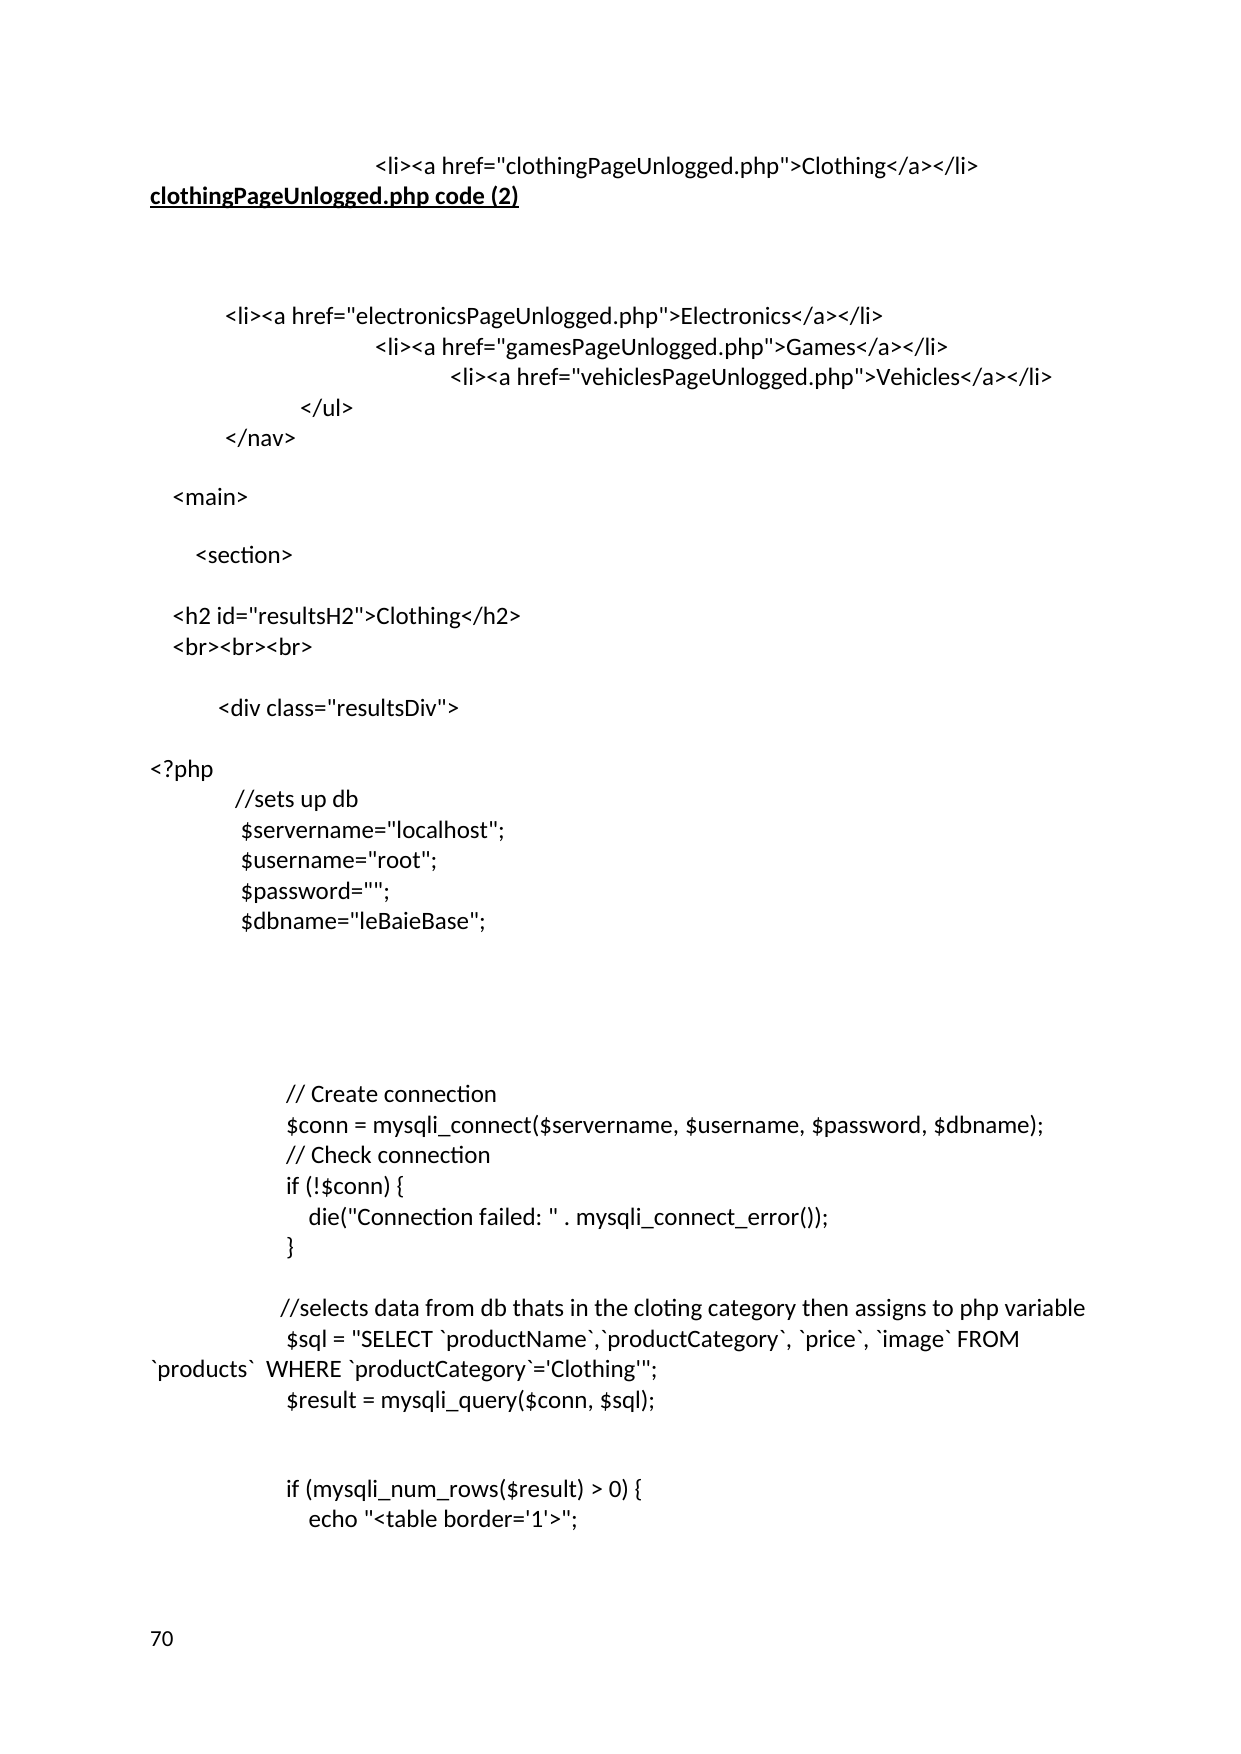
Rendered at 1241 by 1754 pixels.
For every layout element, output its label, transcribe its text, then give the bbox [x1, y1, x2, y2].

text } [150, 1231, 1090, 1262]
text $result = mysqli_query($conn, $sql); [150, 1384, 1090, 1414]
text </ul> [150, 392, 1090, 422]
text <li><a href="gamesPageUnlogged.php">Games</a></li> [150, 331, 1090, 361]
text <h2 id="resultsH2">Clothing</h2> [150, 600, 1090, 631]
text $username="root"; [150, 844, 1090, 875]
text <li><a href="clothingPageUnlogged.php">Clothing</a></li> [150, 150, 1090, 181]
text echo "<table border='1'>"; [150, 1503, 1090, 1534]
text <div class="resultsDiv"> [150, 692, 1090, 722]
text $dbname="leBaieBase"; [150, 906, 1090, 936]
text <?php [150, 753, 1090, 783]
text //sets up db [150, 783, 1090, 814]
text <br><br><br> [150, 631, 1090, 661]
text $servername="localhost"; [150, 814, 1090, 844]
text <section> [150, 539, 1090, 570]
text //selects data from db thats in the cloting category then assigns to php variable [150, 1292, 1090, 1323]
text $sql = "SELECT `productName`,`productCategory`, `price`, `image` FROM `products` WHERE `productCategory`='Clothing'"; [150, 1323, 1090, 1384]
text <li><a href="vehiclesPageUnlogged.php">Vehicles</a></li> [150, 361, 1090, 392]
text clothingPageUnlogged.php code (2) [150, 181, 1090, 211]
text $conn = mysqli_connect($servername, $username, $password, $dbname); [150, 1109, 1090, 1140]
text <main> [150, 481, 1090, 511]
text if (mysqli_num_rows($result) > 0) { [150, 1473, 1090, 1503]
text <li><a href="electronicsPageUnlogged.php">Electronics</a></li> [150, 300, 1090, 331]
text $password=""; [150, 875, 1090, 906]
text die("Connection failed: " . mysqli_connect_error()); [150, 1201, 1090, 1231]
text // Check connection [150, 1140, 1090, 1170]
text // Create connection [150, 1079, 1090, 1109]
text if (!$conn) { [150, 1170, 1090, 1201]
text </nav> [150, 422, 1090, 453]
